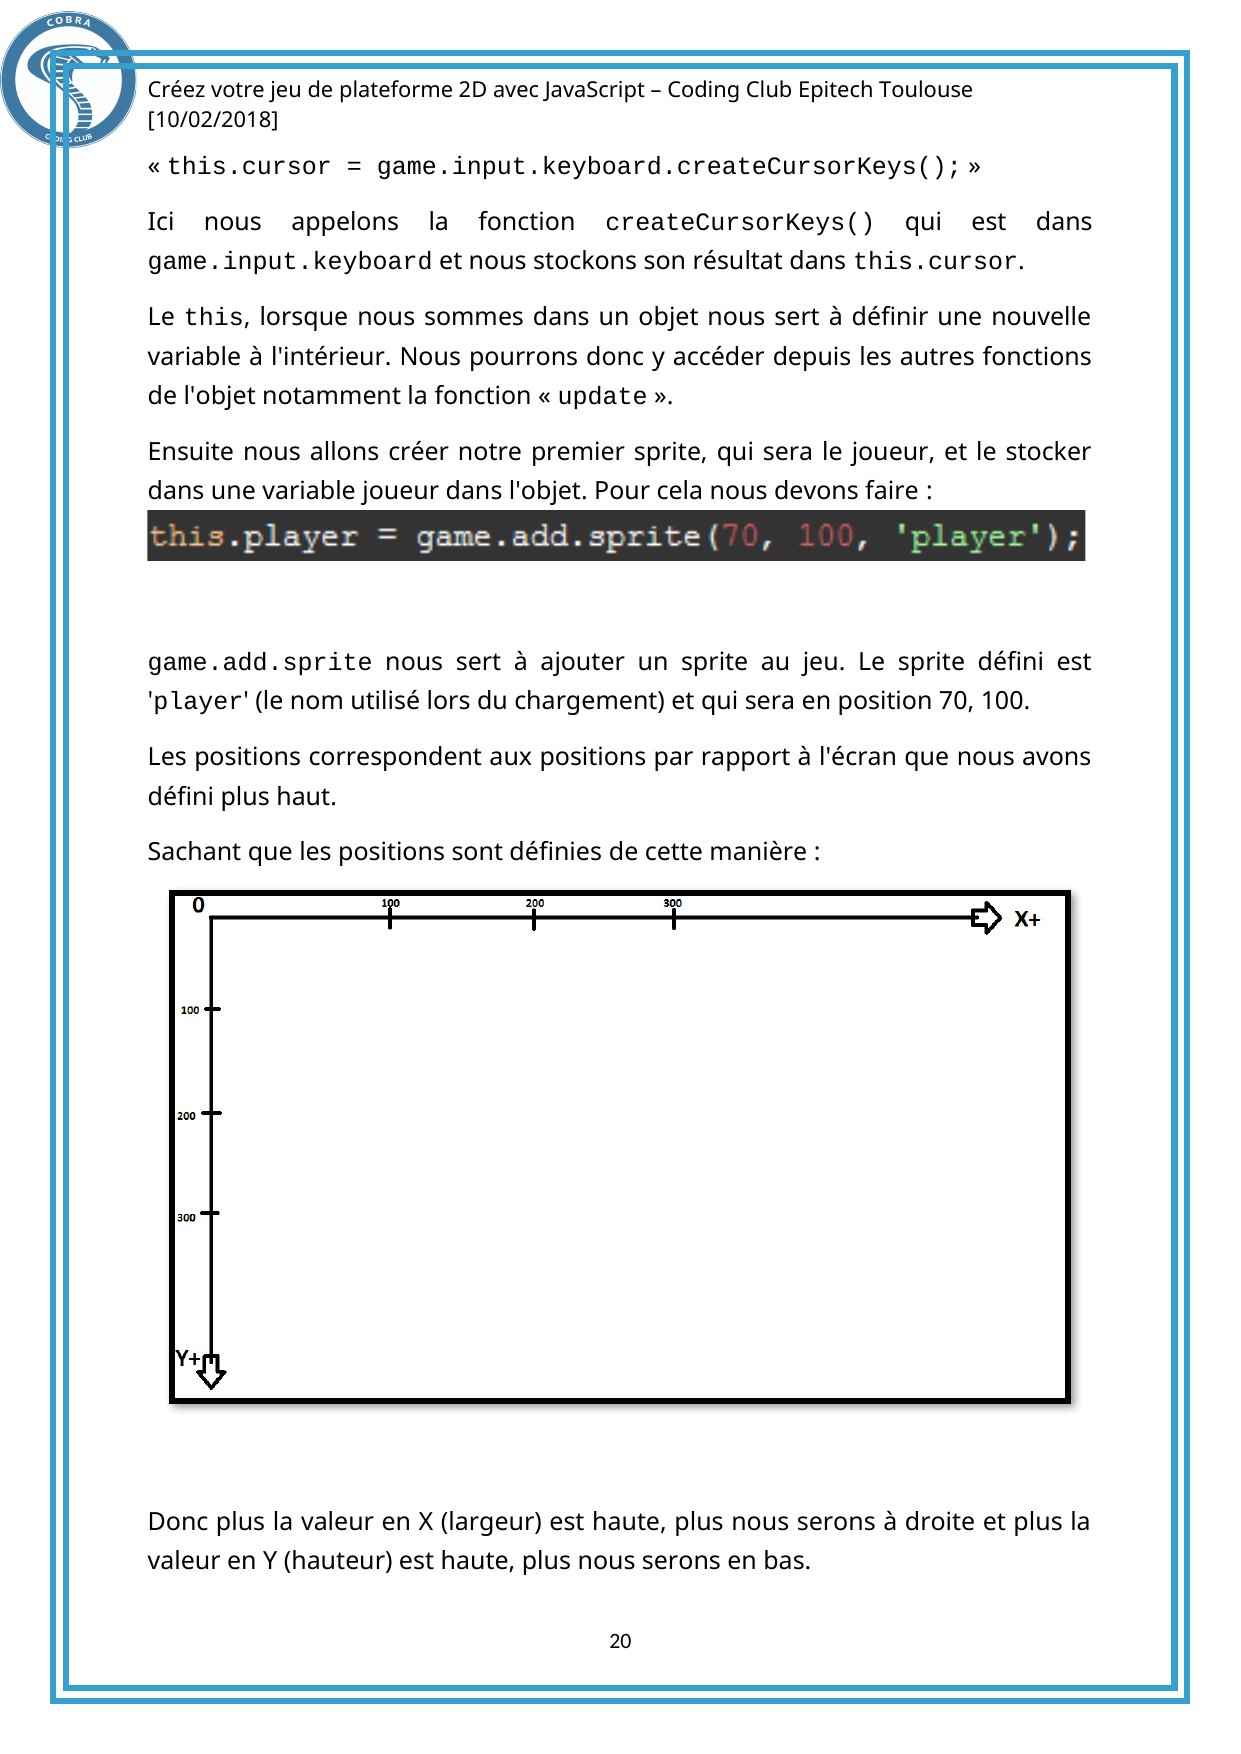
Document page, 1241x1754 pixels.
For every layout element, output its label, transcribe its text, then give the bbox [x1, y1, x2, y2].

picture [147, 510, 1086, 561]
picture [175, 896, 1065, 1398]
text Le this, lorsque nous sommes dans un objet nous sert à définir une nouvelle variable à l'intérieur. Nous pourrons donc y accéder depuis les autres fonctions de l'objet notamment la fonction « update ». [147, 299, 1093, 412]
text Donc plus la valeur en X (largeur) est haute, plus nous serons à droite et plus la valeur en Y (hauteur) est haute, plus nous serons en bas. [147, 1504, 1093, 1577]
text Sachant que les positions sont définies de cette manière : [147, 834, 1093, 868]
text Ensuite nous allons créer notre premier sprite, qui sera le joueur, et le stocker dans une variable joueur dans l'objet. Pour cela nous devons faire : [147, 434, 1093, 507]
text game.add.sprite nous sert à ajouter un sprite au jeu. Le sprite défini est 'player' (le nom utilisé lors du chargement) et qui sera en position 70, 100. [147, 643, 1093, 717]
text Ici nous appelons la fonction createCursorKeys() qui est dans game.input.keyboard et nous stockons son résultat dans this.cursor. [147, 204, 1093, 277]
text Les positions correspondent aux positions par rapport à l'écran que nous avons défini plus haut. [147, 739, 1093, 812]
text « this.cursor = game.input.keyboard.createCursorKeys(); » [147, 148, 1093, 182]
